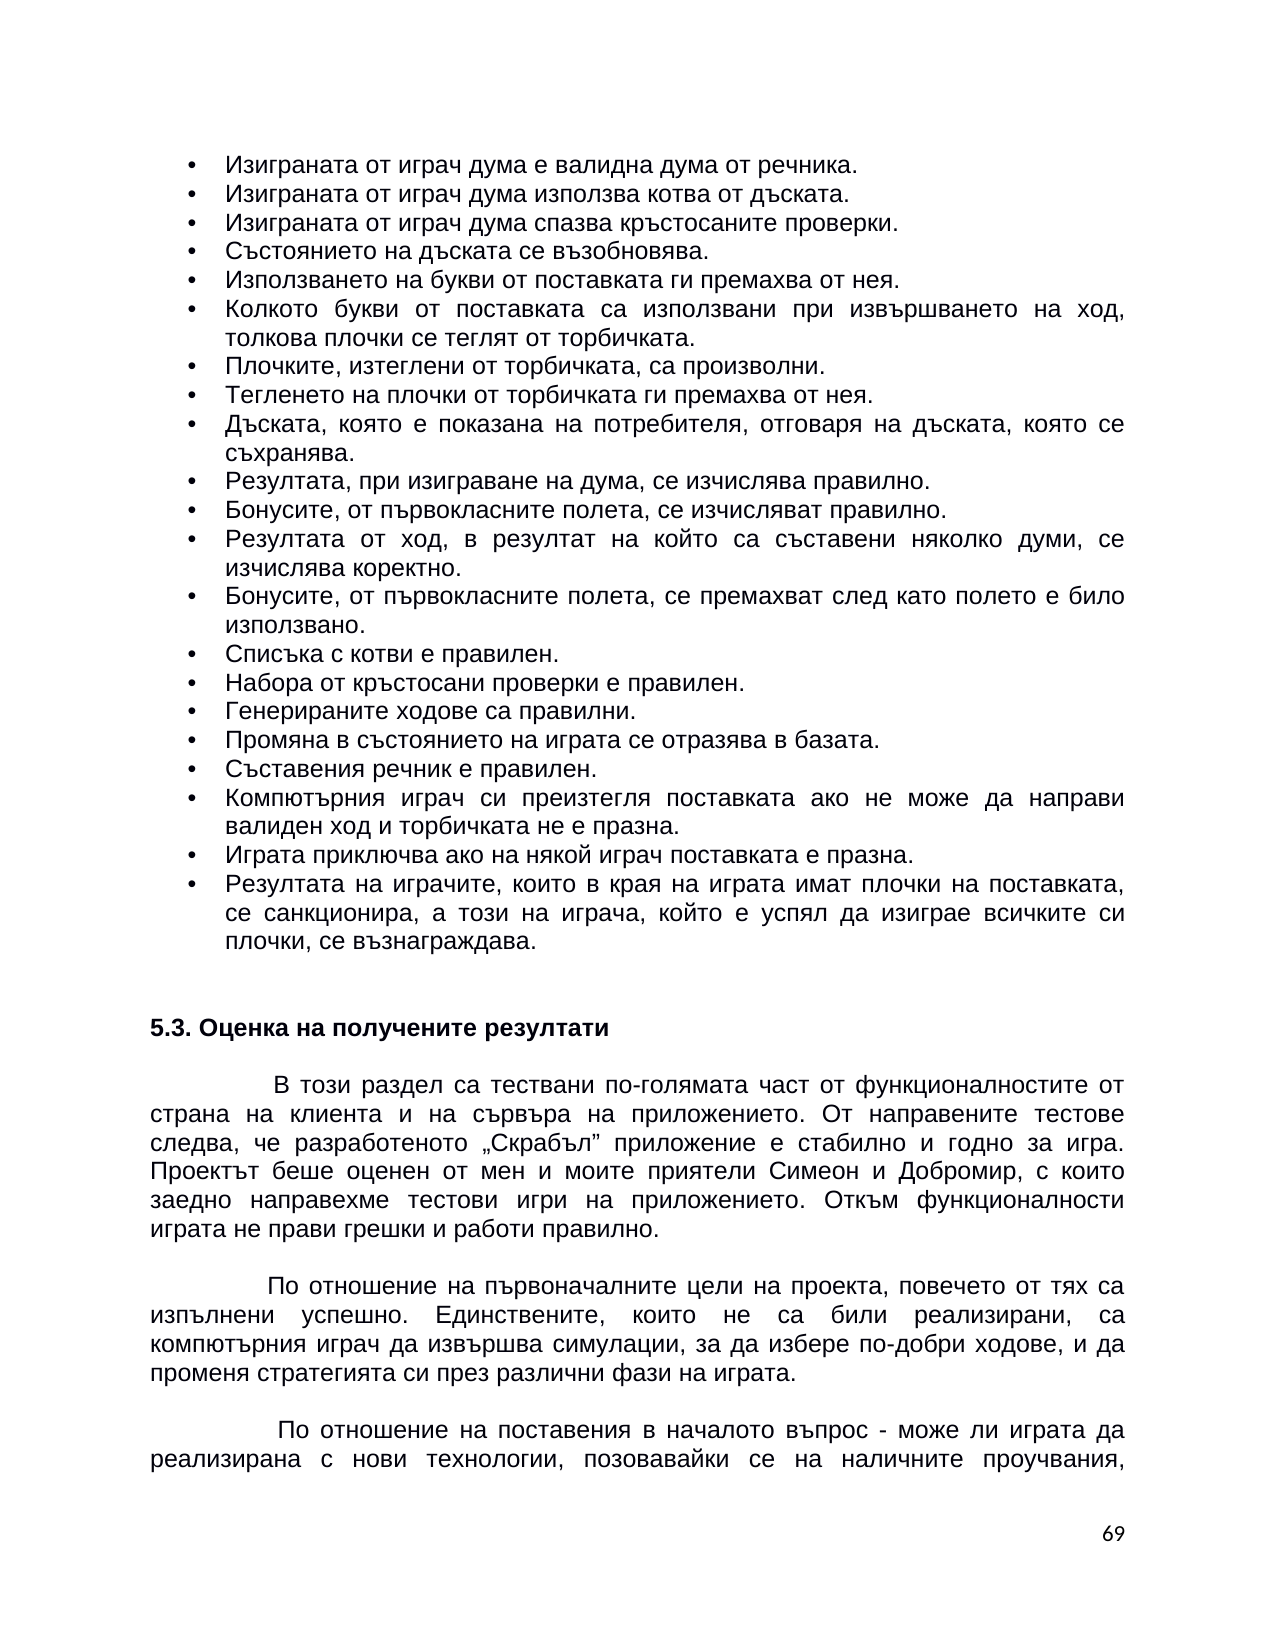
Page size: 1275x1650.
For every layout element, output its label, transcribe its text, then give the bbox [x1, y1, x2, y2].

list Промяна в състоянието на играта се отразява в базата. [187, 725, 1125, 754]
list Бонусите, от първокласните полета, се премахват след като полето е било използвано. [187, 581, 1125, 639]
list Играта приключва ако на някой играч поставката е празна. [187, 840, 1125, 869]
list Бонусите, от първокласните полета, се изчисляват правилно. [187, 495, 1125, 524]
list Списъка с котви е правилен. [187, 639, 1125, 667]
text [150, 1415, 1125, 1472]
text 5.3. Оценка на получените резултати [150, 1012, 1125, 1041]
list Резултата от ход, в резултат на който са съставени няколко думи, се изчислява коректно. [187, 524, 1125, 581]
list Генерираните ходове са правилни. [187, 696, 1125, 725]
list Компютърния играч си преизтегля поставката ако не може да направи валиден ход и торбичката не е празна. [187, 782, 1125, 840]
list Резултата, при изиграване на дума, се изчислява правилно. [187, 466, 1125, 495]
list Резултата на играчите, които в края на играта имат плочки на поставката, се санкционира, а този на играча, който е успял да изиграе всичките си плочки, се възнаграждава. [187, 869, 1125, 955]
list Колкото букви от поставката са използвани при извършването на ход, толкова плочки се теглят от торбичката. [187, 294, 1125, 351]
list Съставения речник е правилен. [187, 754, 1125, 782]
text По отношение на първоначалните цели на проекта, повечето от тях са изпълнени успешно. Единствените, които не са били реализирани, са компютърния играч да извършва симулации, за да избере по-добри ходове, и да променя стратегията си през различни фази на играта. [150, 1271, 1125, 1386]
list Тегленето на плочки от торбичката ги премахва от нея. [187, 380, 1125, 409]
list Изиграната от играч дума използва котва от дъската. [187, 179, 1125, 207]
list Изиграната от играч дума е валидна дума от речника. [187, 150, 1125, 179]
list Изиграната от играч дума спазва кръстосаните проверки. [187, 207, 1125, 236]
list Използването на букви от поставката ги премахва от нея. [187, 265, 1125, 294]
list Плочките, изтеглени от торбичката, са произволни. [187, 351, 1125, 380]
list Набора от кръстосани проверки е правилен. [187, 667, 1125, 696]
list Дъската, която е показана на потребителя, отговаря на дъската, която се съхранява. [187, 409, 1125, 466]
text В този раздел са тествани по-голямата част от функционалностите от страна на клиента и на сървъра на приложението. От направените тестове следва, че разработеното „Скрабъл” приложение е стабилно и годно за игра. Проектът беше оценен от мен и моите приятели Симеон и Добромир, с които заедно направехме тестови игри на приложението. Откъм функционалности играта не прави грешки и работи правилно. [150, 1070, 1125, 1242]
list Състоянието на дъската се възобновява. [187, 236, 1125, 265]
